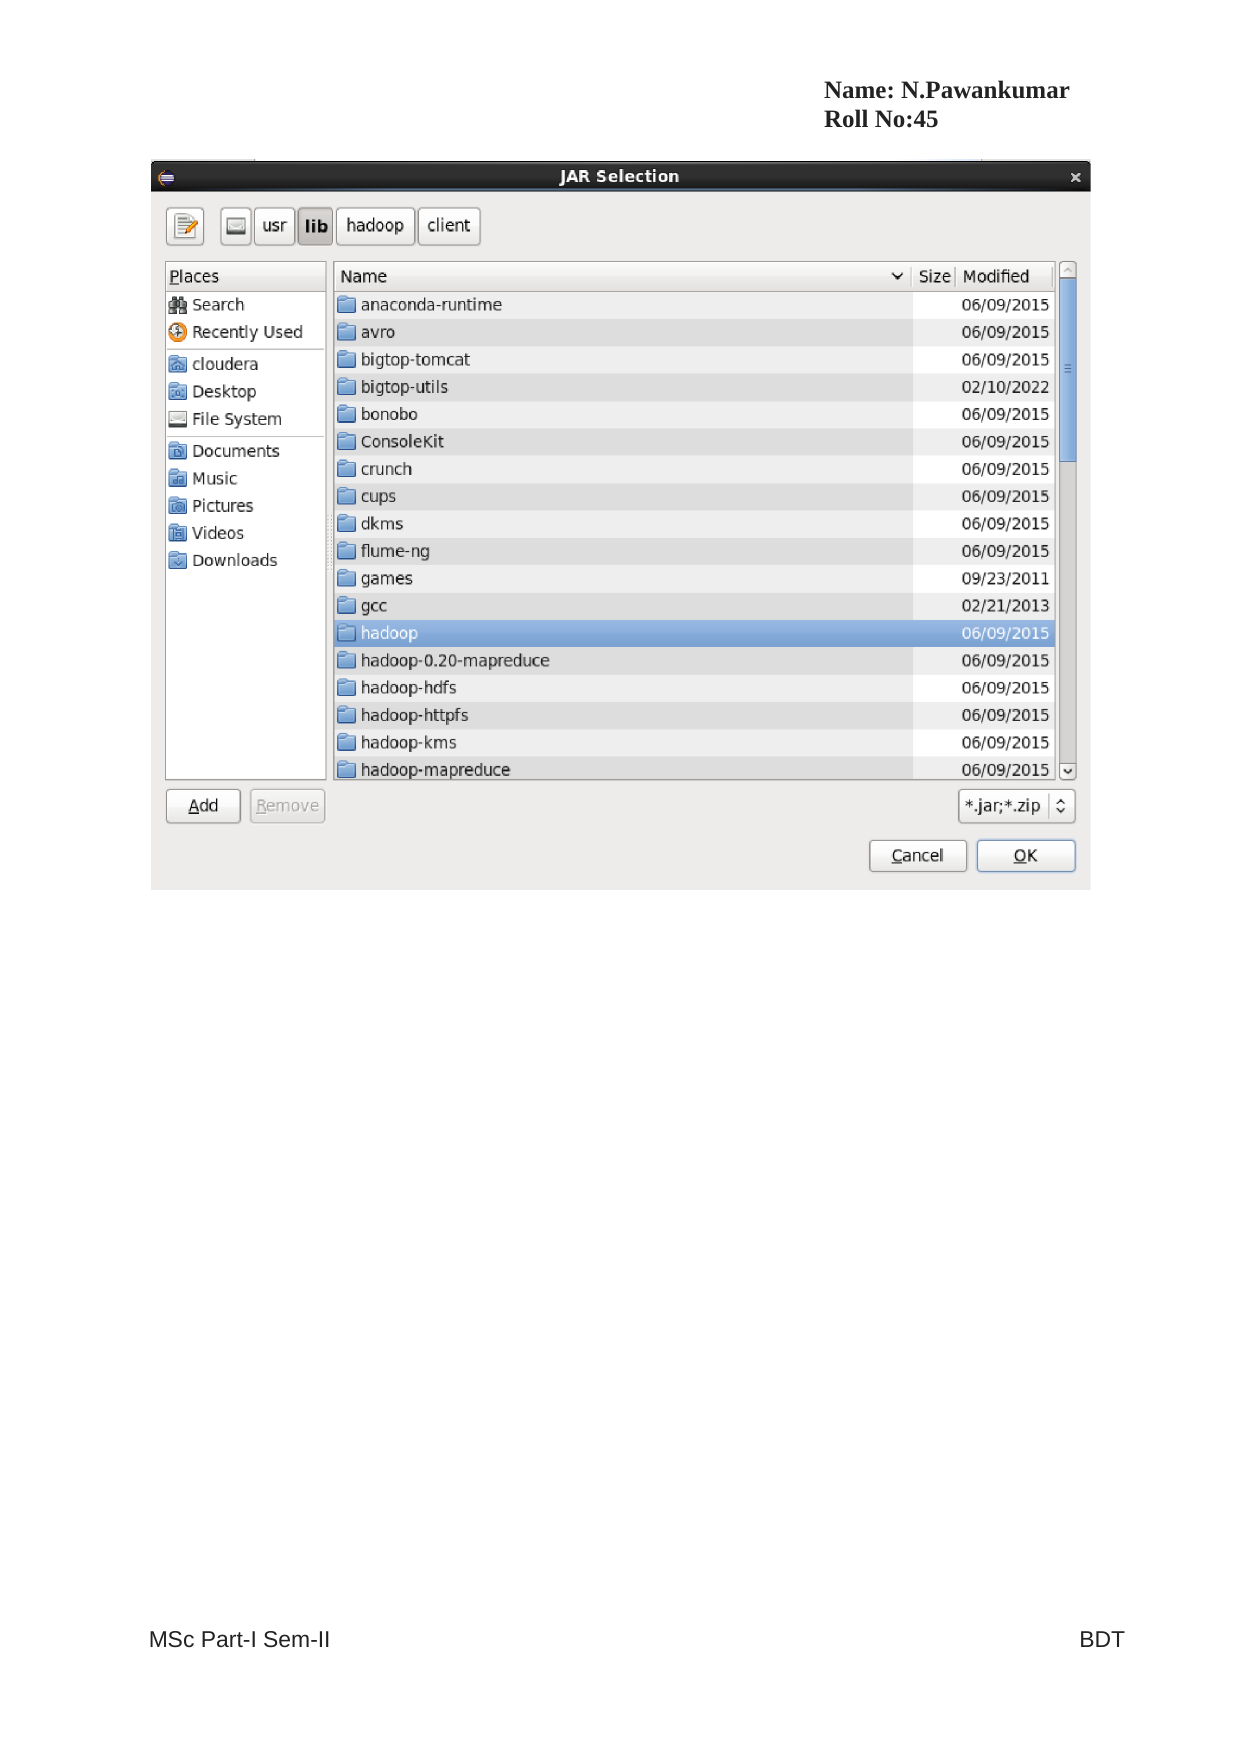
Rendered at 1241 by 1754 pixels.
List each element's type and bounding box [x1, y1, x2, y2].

picture [150, 158, 1091, 890]
